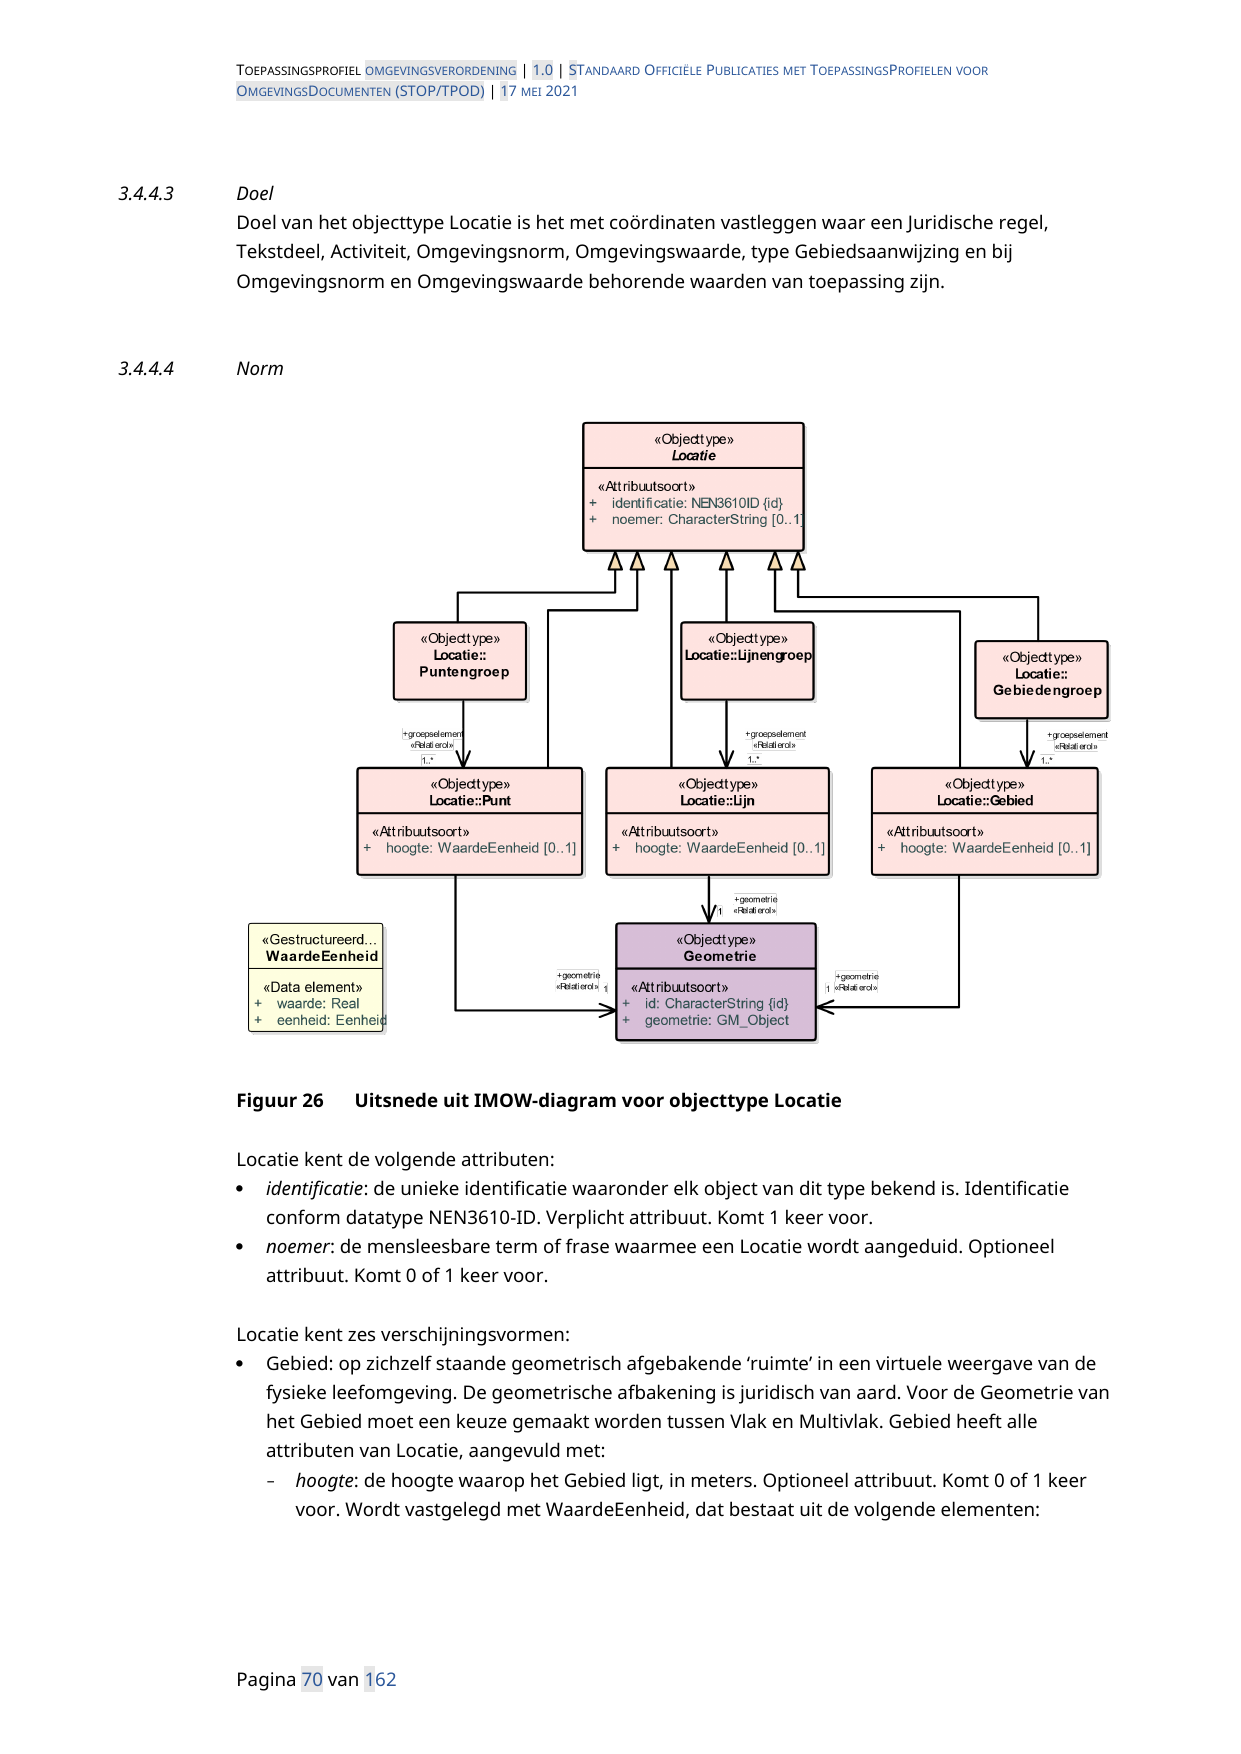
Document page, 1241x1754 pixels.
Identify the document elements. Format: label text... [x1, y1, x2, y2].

text noemer: de mensleesbare term of frase waarmee een Locatie wordt aangeduid. Optioneel attribuut. Komt 0 of 1 keer voor. [236, 1230, 1122, 1289]
text identificatie: de unieke identificatie waaronder elk object van dit type bekend is. Identificatie conform datatype NEN3610-ID. Verplicht attribuut. Komt 1 keer voor. [236, 1172, 1122, 1230]
picture [236, 410, 1123, 1056]
text hoogte: de hoogte waarop het Gebied ligt, in meters. Optioneel attribuut. Komt 0 of 1 keer voor. Wordt vastgelegd met WaardeEenheid, dat bestaat uit de volgende elementen: [266, 1464, 1122, 1522]
text Uitsnede uit IMOW-diagram voor objecttype Locatie [236, 1084, 1122, 1114]
text Doel van het objecttype Locatie is het met coördinaten vastleggen waar een Juridische regel, Tekstdeel, Activiteit, Omgevingsnorm, Omgevingswaarde, type Gebiedsaanwijzing en bij Omgevingsnorm en Omgevingswaarde behorende waarden van toepassing zijn. [236, 206, 1122, 294]
text Gebied: op zichzelf staande geometrisch afgebakende ‘ruimte’ in een virtuele weergave van de fysieke leefomgeving. De geometrische afbakening is juridisch van aard. Voor de Geometrie van het Gebied moet een keuze gemaakt worden tussen Vlak en Multivlak. Gebied heeft alle attributen van Locatie, aangevuld met: [236, 1347, 1122, 1464]
subtitle Norm [118, 352, 1122, 381]
text Locatie kent de volgende attributen: [236, 1143, 1122, 1172]
subtitle Doel [118, 177, 1122, 206]
text Locatie kent zes verschijningsvormen: [236, 1318, 1122, 1347]
